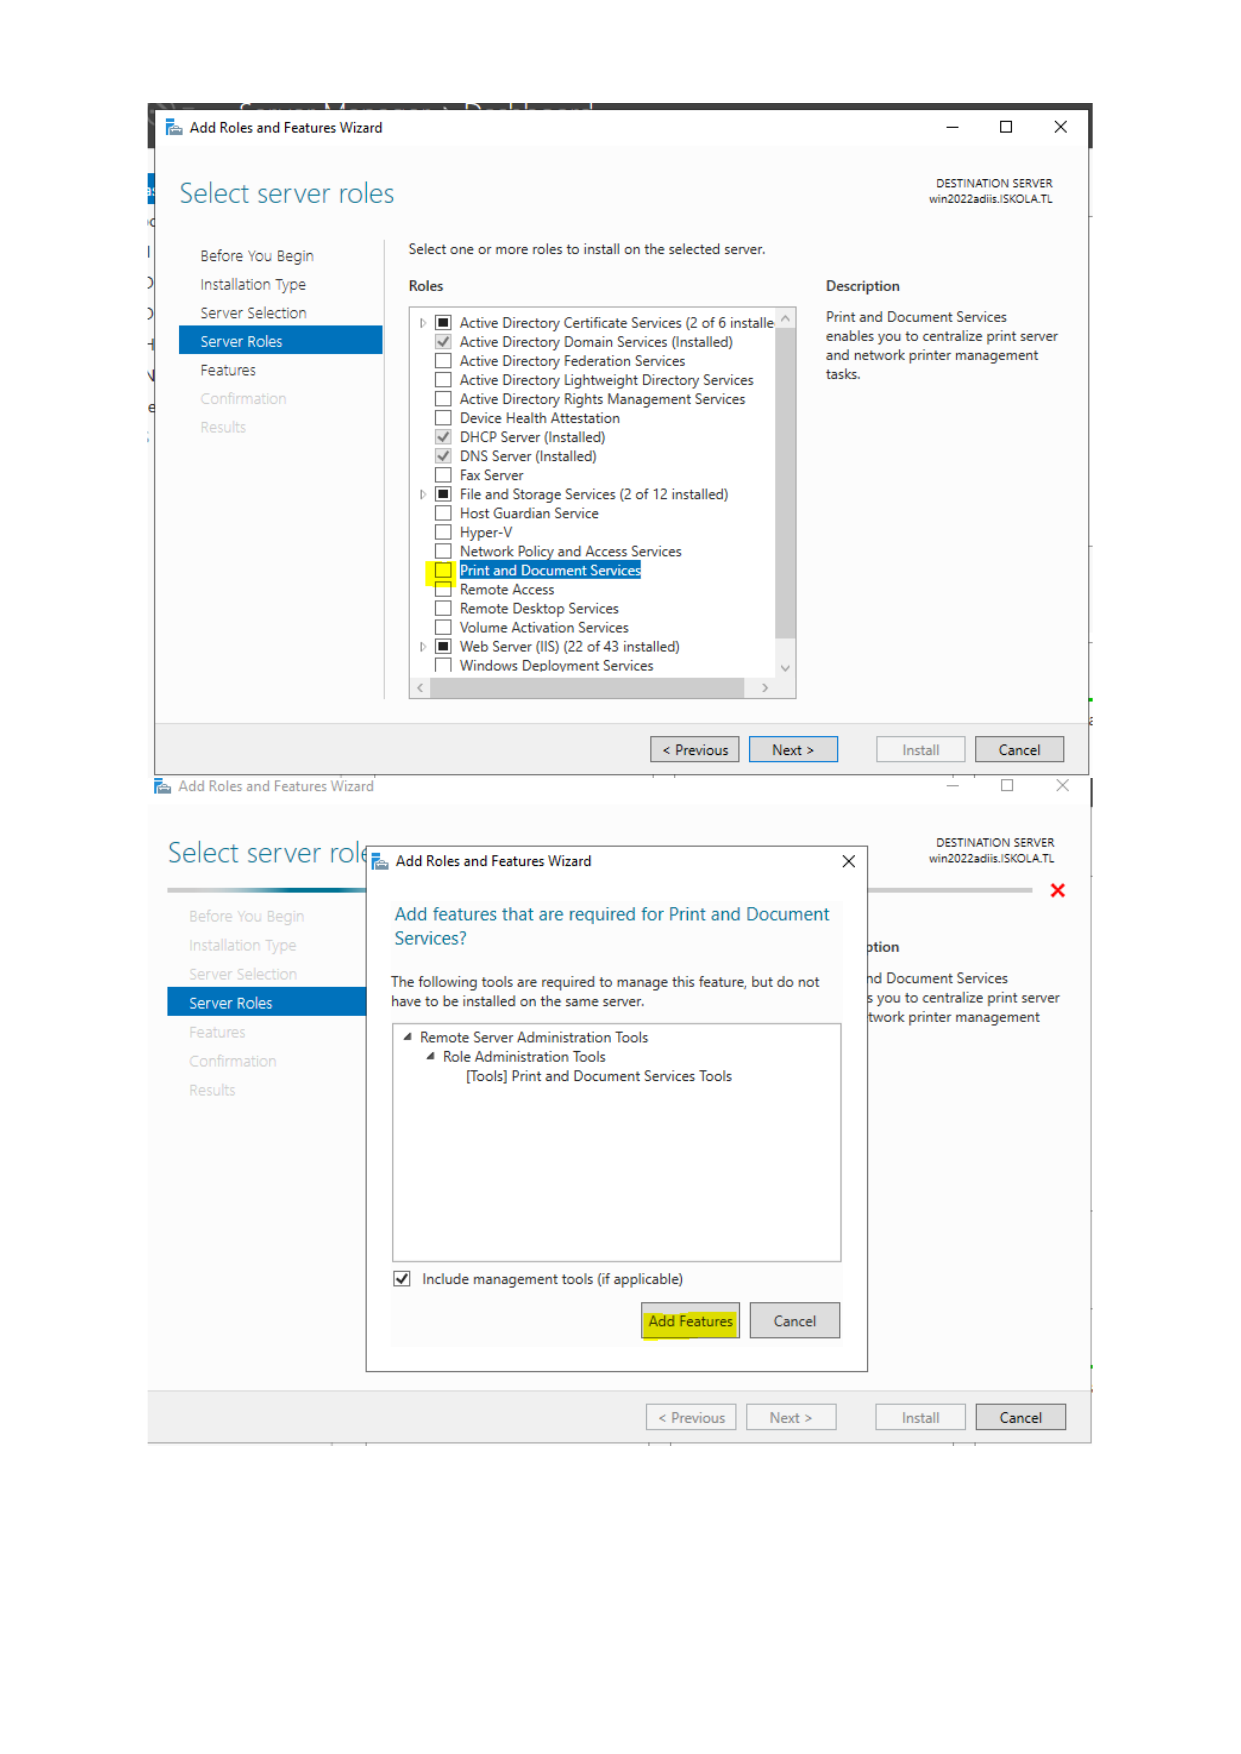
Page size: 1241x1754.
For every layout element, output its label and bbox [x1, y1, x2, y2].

picture [147, 103, 1093, 1446]
